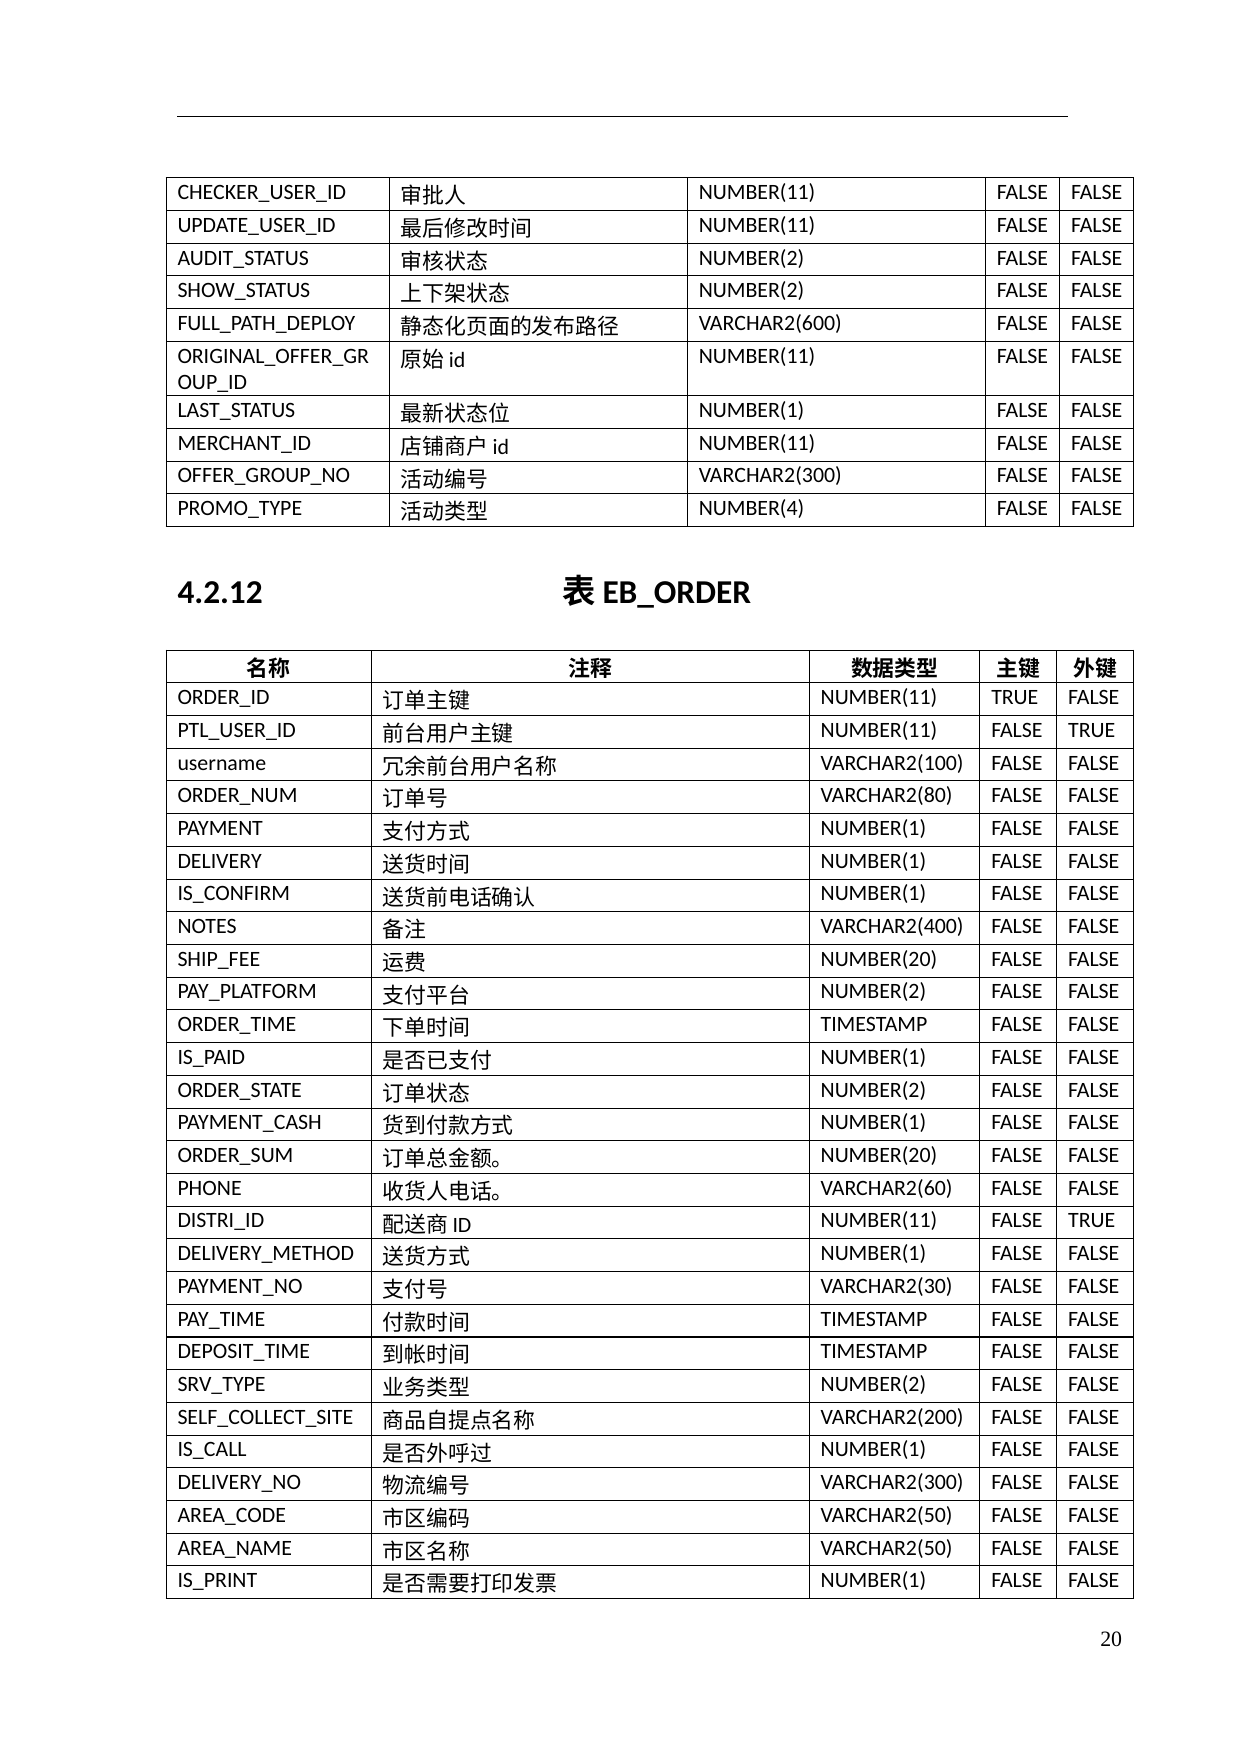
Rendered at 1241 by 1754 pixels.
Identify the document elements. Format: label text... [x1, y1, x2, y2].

table_cell 审核状态 [390, 244, 687, 275]
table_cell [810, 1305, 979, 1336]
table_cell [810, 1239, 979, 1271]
table_cell FALSE [986, 494, 1059, 526]
table_cell 是否已支付 [372, 1043, 809, 1075]
table_cell VARCHAR2(300) [688, 462, 985, 493]
table_cell FALSE [1060, 429, 1133, 461]
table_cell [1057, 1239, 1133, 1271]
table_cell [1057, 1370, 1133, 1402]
table_cell FALSE [1060, 211, 1133, 243]
table_header 数据类型 [810, 651, 979, 682]
table_cell FALSE [980, 945, 1056, 977]
table_cell FALSE [1060, 396, 1133, 428]
table_cell CHECKER_USER_ID [167, 178, 389, 210]
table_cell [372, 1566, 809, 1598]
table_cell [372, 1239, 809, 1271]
table_cell FALSE [1060, 462, 1133, 493]
table_cell AUDIT_STATUS [167, 244, 389, 275]
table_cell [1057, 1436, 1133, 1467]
table_cell FALSE [980, 1043, 1056, 1075]
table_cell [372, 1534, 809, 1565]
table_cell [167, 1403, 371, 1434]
table_cell LAST_STATUS [167, 396, 389, 428]
table_cell PTL_USER_ID [167, 716, 371, 748]
table_cell 送货前电话确认 [372, 880, 809, 911]
table_cell FALSE [980, 749, 1056, 780]
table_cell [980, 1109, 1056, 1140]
table_cell 订单状态 [372, 1076, 809, 1107]
table_cell FALSE [986, 244, 1059, 275]
table_cell 前台用户主键 [372, 716, 809, 748]
table_cell FALSE [1060, 494, 1133, 526]
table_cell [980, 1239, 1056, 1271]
table_cell 上下架状态 [390, 276, 687, 308]
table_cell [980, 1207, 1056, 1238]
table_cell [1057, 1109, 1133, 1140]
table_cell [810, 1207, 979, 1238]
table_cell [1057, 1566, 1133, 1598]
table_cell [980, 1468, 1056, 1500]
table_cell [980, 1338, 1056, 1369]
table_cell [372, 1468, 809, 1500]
table_cell NUMBER(2) [688, 244, 985, 275]
table_cell ORDER_NUM [167, 781, 371, 813]
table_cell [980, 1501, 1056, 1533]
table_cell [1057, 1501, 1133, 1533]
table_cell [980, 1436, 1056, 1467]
table_cell FALSE [986, 342, 1059, 395]
subtitle 表EB_ORDER [177, 565, 1122, 613]
table_cell FALSE [1057, 814, 1133, 846]
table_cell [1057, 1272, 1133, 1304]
table_cell 订单主键 [372, 683, 809, 715]
table_cell NUMBER(20) [810, 945, 979, 977]
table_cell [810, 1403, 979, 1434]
table_cell NUMBER(1) [810, 814, 979, 846]
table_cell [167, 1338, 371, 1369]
table_cell NOTES [167, 912, 371, 944]
table_cell NUMBER(11) [688, 178, 985, 210]
table_cell NUMBER(1) [810, 847, 979, 878]
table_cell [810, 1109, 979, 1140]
table_cell VARCHAR2(400) [810, 912, 979, 944]
table_cell username [167, 749, 371, 780]
table_cell VARCHAR2(600) [688, 309, 985, 341]
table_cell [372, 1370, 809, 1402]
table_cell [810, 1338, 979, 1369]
table_cell FALSE [1060, 244, 1133, 275]
table_cell FALSE [1057, 912, 1133, 944]
table_header 主键 [980, 651, 1056, 682]
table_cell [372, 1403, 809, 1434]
table_cell FALSE [986, 178, 1059, 210]
table_cell FALSE [980, 1010, 1056, 1042]
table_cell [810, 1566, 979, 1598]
table_header 外键 [1057, 651, 1133, 682]
table_cell FULL_PATH_DEPLOY [167, 309, 389, 341]
table_cell FALSE [980, 847, 1056, 878]
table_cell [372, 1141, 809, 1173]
table_cell FALSE [980, 781, 1056, 813]
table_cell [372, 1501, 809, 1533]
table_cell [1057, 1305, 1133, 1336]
table_cell FALSE [986, 462, 1059, 493]
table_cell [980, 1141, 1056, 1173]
table_cell FALSE [980, 716, 1056, 748]
table_cell NUMBER(11) [688, 211, 985, 243]
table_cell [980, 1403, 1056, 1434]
table_cell FALSE [980, 880, 1056, 911]
table_cell 店铺商户id [390, 429, 687, 461]
table_cell 备注 [372, 912, 809, 944]
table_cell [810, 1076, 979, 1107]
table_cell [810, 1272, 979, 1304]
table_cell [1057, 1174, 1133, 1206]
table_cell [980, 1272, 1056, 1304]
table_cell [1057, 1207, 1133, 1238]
table_cell VARCHAR2(80) [810, 781, 979, 813]
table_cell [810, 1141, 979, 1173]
table_cell FALSE [986, 429, 1059, 461]
table_cell 运费 [372, 945, 809, 977]
table_cell FALSE [1057, 1043, 1133, 1075]
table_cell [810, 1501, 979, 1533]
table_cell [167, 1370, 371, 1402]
table_cell NUMBER(1) [810, 1043, 979, 1075]
table_cell OFFER_GROUP_NO [167, 462, 389, 493]
table_cell NUMBER(11) [810, 683, 979, 715]
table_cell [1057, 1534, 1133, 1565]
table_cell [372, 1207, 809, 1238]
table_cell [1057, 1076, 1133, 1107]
table_cell SHIP_FEE [167, 945, 371, 977]
table_cell FALSE [980, 912, 1056, 944]
table_cell PAYMENT [167, 814, 371, 846]
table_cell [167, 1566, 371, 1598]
table_cell DELIVERY [167, 847, 371, 878]
table_cell NUMBER(1) [810, 880, 979, 911]
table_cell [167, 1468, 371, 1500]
table_cell FALSE [1057, 1010, 1133, 1042]
table_cell FALSE [1060, 178, 1133, 210]
table_cell 静态化页面的发布路径 [390, 309, 687, 341]
table_cell FALSE [986, 309, 1059, 341]
table_cell PROMO_TYPE [167, 494, 389, 526]
table_cell 订单号 [372, 781, 809, 813]
table_cell ORDER_TIME [167, 1010, 371, 1042]
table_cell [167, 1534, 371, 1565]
table_cell 送货时间 [372, 847, 809, 878]
table_cell PAY_PLATFORM [167, 978, 371, 1009]
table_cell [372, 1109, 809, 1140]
table_cell FALSE [986, 396, 1059, 428]
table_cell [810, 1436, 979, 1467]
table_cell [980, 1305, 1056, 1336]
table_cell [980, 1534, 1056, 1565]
table_cell NUMBER(1) [688, 396, 985, 428]
table_cell FALSE [1057, 781, 1133, 813]
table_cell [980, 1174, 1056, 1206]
table_cell FALSE [1060, 276, 1133, 308]
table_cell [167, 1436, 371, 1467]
table_cell ORDER_ID [167, 683, 371, 715]
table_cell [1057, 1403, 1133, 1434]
table_cell NUMBER(11) [688, 342, 985, 395]
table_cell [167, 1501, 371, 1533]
table_cell FALSE [1057, 945, 1133, 977]
table_cell 冗余前台用户名称 [372, 749, 809, 780]
table_cell FALSE [980, 814, 1056, 846]
table_cell 原始id [390, 342, 687, 395]
table_cell 支付方式 [372, 814, 809, 846]
table_cell NUMBER(2) [688, 276, 985, 308]
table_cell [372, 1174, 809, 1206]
table_cell FALSE [986, 276, 1059, 308]
table_cell VARCHAR2(100) [810, 749, 979, 780]
table_cell NUMBER(2) [810, 978, 979, 1009]
table_cell FALSE [1057, 978, 1133, 1009]
table_cell NUMBER(11) [810, 716, 979, 748]
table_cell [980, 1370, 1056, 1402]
table_cell IS_CONFIRM [167, 880, 371, 911]
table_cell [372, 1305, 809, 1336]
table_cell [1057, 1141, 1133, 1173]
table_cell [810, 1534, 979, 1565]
table_cell FALSE [1057, 880, 1133, 911]
table_cell FALSE [1057, 847, 1133, 878]
table_cell 下单时间 [372, 1010, 809, 1042]
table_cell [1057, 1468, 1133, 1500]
table_cell 活动类型 [390, 494, 687, 526]
table_cell FALSE [1060, 309, 1133, 341]
table_cell TIMESTAMP [810, 1010, 979, 1042]
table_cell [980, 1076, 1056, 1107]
table_cell 活动编号 [390, 462, 687, 493]
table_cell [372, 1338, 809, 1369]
table_header 名称 [167, 651, 371, 682]
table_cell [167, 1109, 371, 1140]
table_cell ORDER_STATE [167, 1076, 371, 1107]
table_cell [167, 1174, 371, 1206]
table_cell TRUE [980, 683, 1056, 715]
table_cell TRUE [1057, 716, 1133, 748]
table_cell IS_PAID [167, 1043, 371, 1075]
table_cell FALSE [1057, 683, 1133, 715]
table_cell NUMBER(11) [688, 429, 985, 461]
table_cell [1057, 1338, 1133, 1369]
table_cell 最后修改时间 [390, 211, 687, 243]
table_cell FALSE [1060, 342, 1133, 395]
table_cell FALSE [986, 211, 1059, 243]
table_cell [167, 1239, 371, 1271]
table_cell MERCHANT_ID [167, 429, 389, 461]
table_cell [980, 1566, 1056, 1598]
table_cell 最新状态位 [390, 396, 687, 428]
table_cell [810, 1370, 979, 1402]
table_cell SHOW_STATUS [167, 276, 389, 308]
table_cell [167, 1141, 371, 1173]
table_cell FALSE [980, 978, 1056, 1009]
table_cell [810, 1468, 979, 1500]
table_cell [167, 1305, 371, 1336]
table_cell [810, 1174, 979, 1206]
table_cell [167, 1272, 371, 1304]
table_cell 支付平台 [372, 978, 809, 1009]
table_cell ORIGINAL_OFFER_GROUP_ID [167, 342, 389, 395]
table_cell UPDATE_USER_ID [167, 211, 389, 243]
table_cell 审批人 [390, 178, 687, 210]
table_cell FALSE [1057, 749, 1133, 780]
table_cell NUMBER(4) [688, 494, 985, 526]
table_header 注释 [372, 651, 809, 682]
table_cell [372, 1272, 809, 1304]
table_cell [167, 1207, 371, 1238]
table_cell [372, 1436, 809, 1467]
